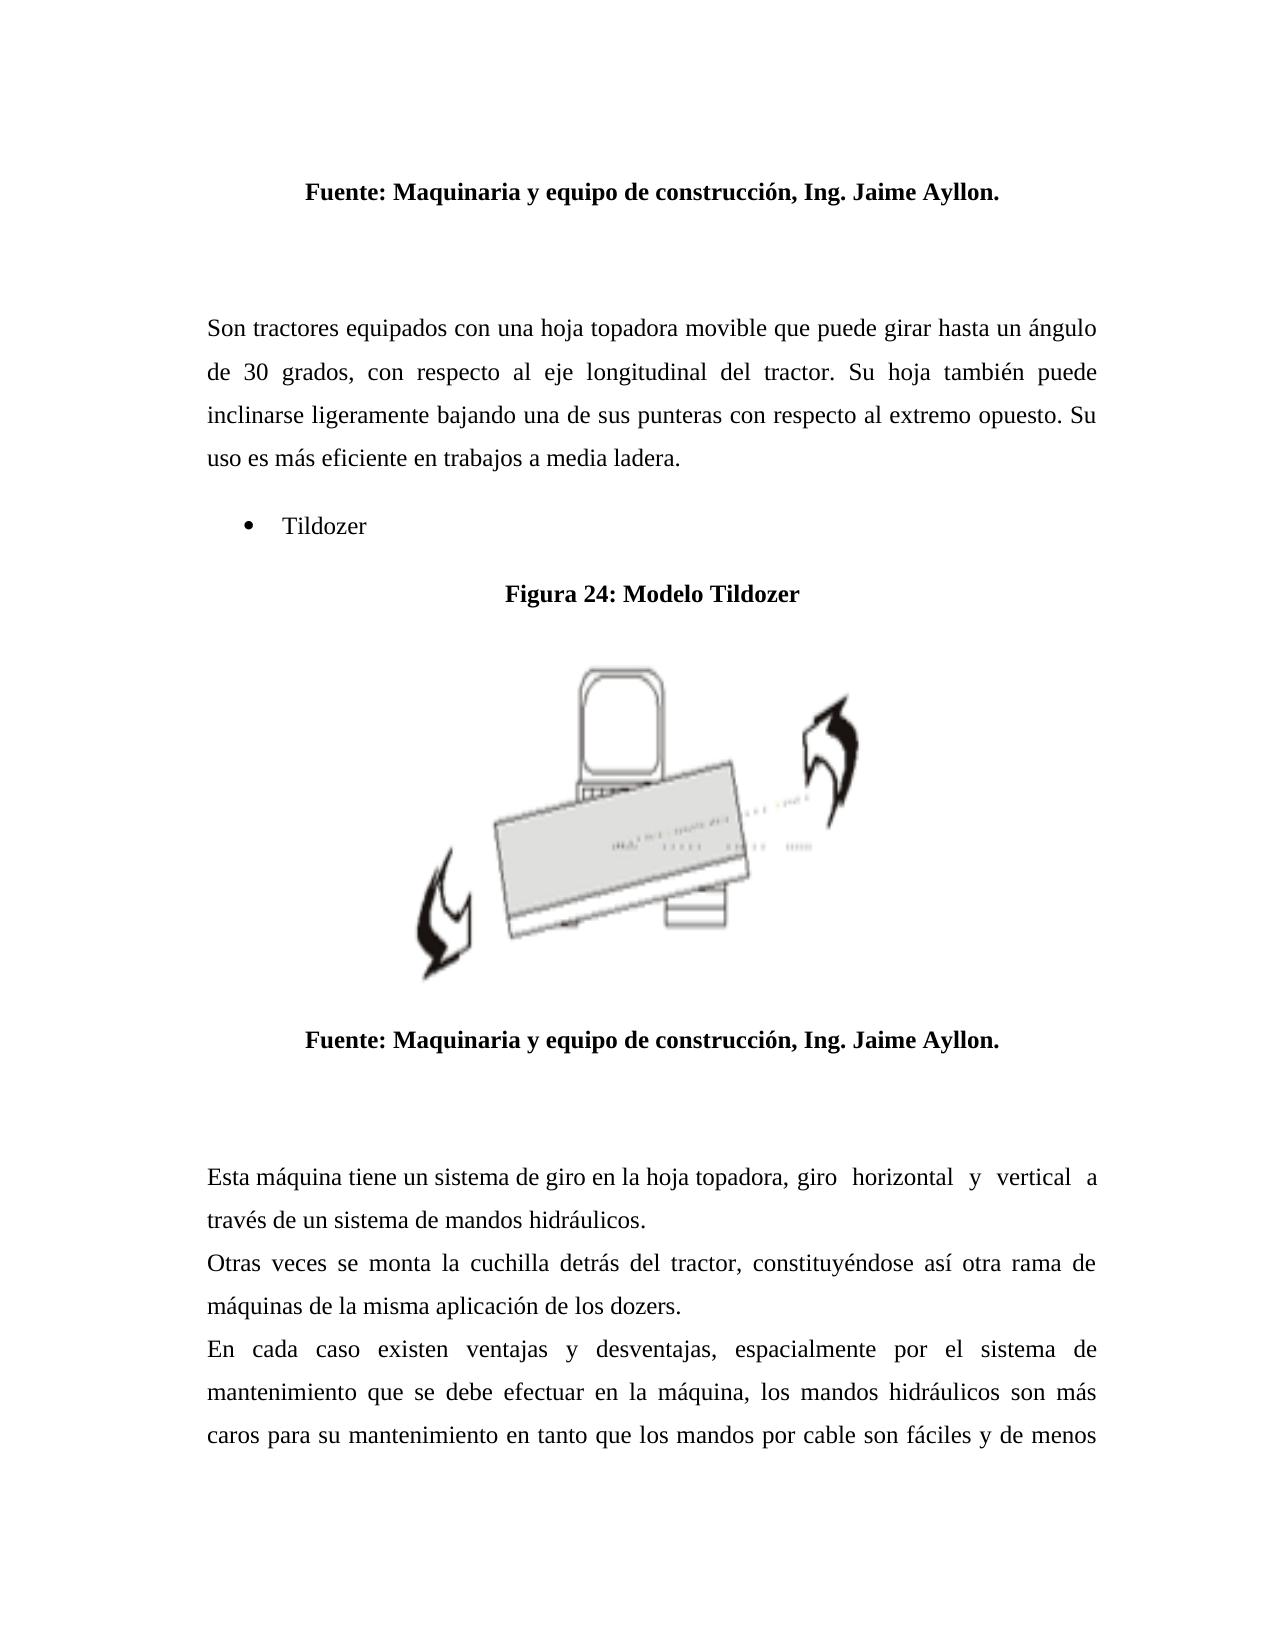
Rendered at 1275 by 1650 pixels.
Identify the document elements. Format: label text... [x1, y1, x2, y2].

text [207, 1334, 1098, 1449]
text Otras veces se monta la cuchilla detrás del tractor, constituyéndose así otra rama de máquinas de la misma aplicación de los dozers. [207, 1248, 1098, 1320]
text Esta máquina tiene un sistema de giro en la hoja topadora, giro horizontal y vertical a través de un sistema de mandos hidráulicos. [207, 1162, 1098, 1234]
text Fuente: Maquinaria y equipo de construcción, Ing. Jaime Ayllon. [207, 177, 1098, 206]
text Fuente: Maquinaria y equipo de construcción, Ing. Jaime Ayllon. [207, 1026, 1098, 1054]
text Son tractores equipados con una hoja topadora movible que puede girar hasta un ángulo de 30 grados, con respecto al eje longitudinal del tractor. Su hoja también puede inclinarse ligeramente bajando una de sus punteras con respecto al extremo opuesto. Su uso es más eficiente en trabajos a media ladera. [207, 313, 1098, 472]
text Figura 24: Modelo Tildozer [207, 579, 1098, 608]
list Tildozer [244, 511, 1098, 540]
picture [402, 645, 903, 987]
